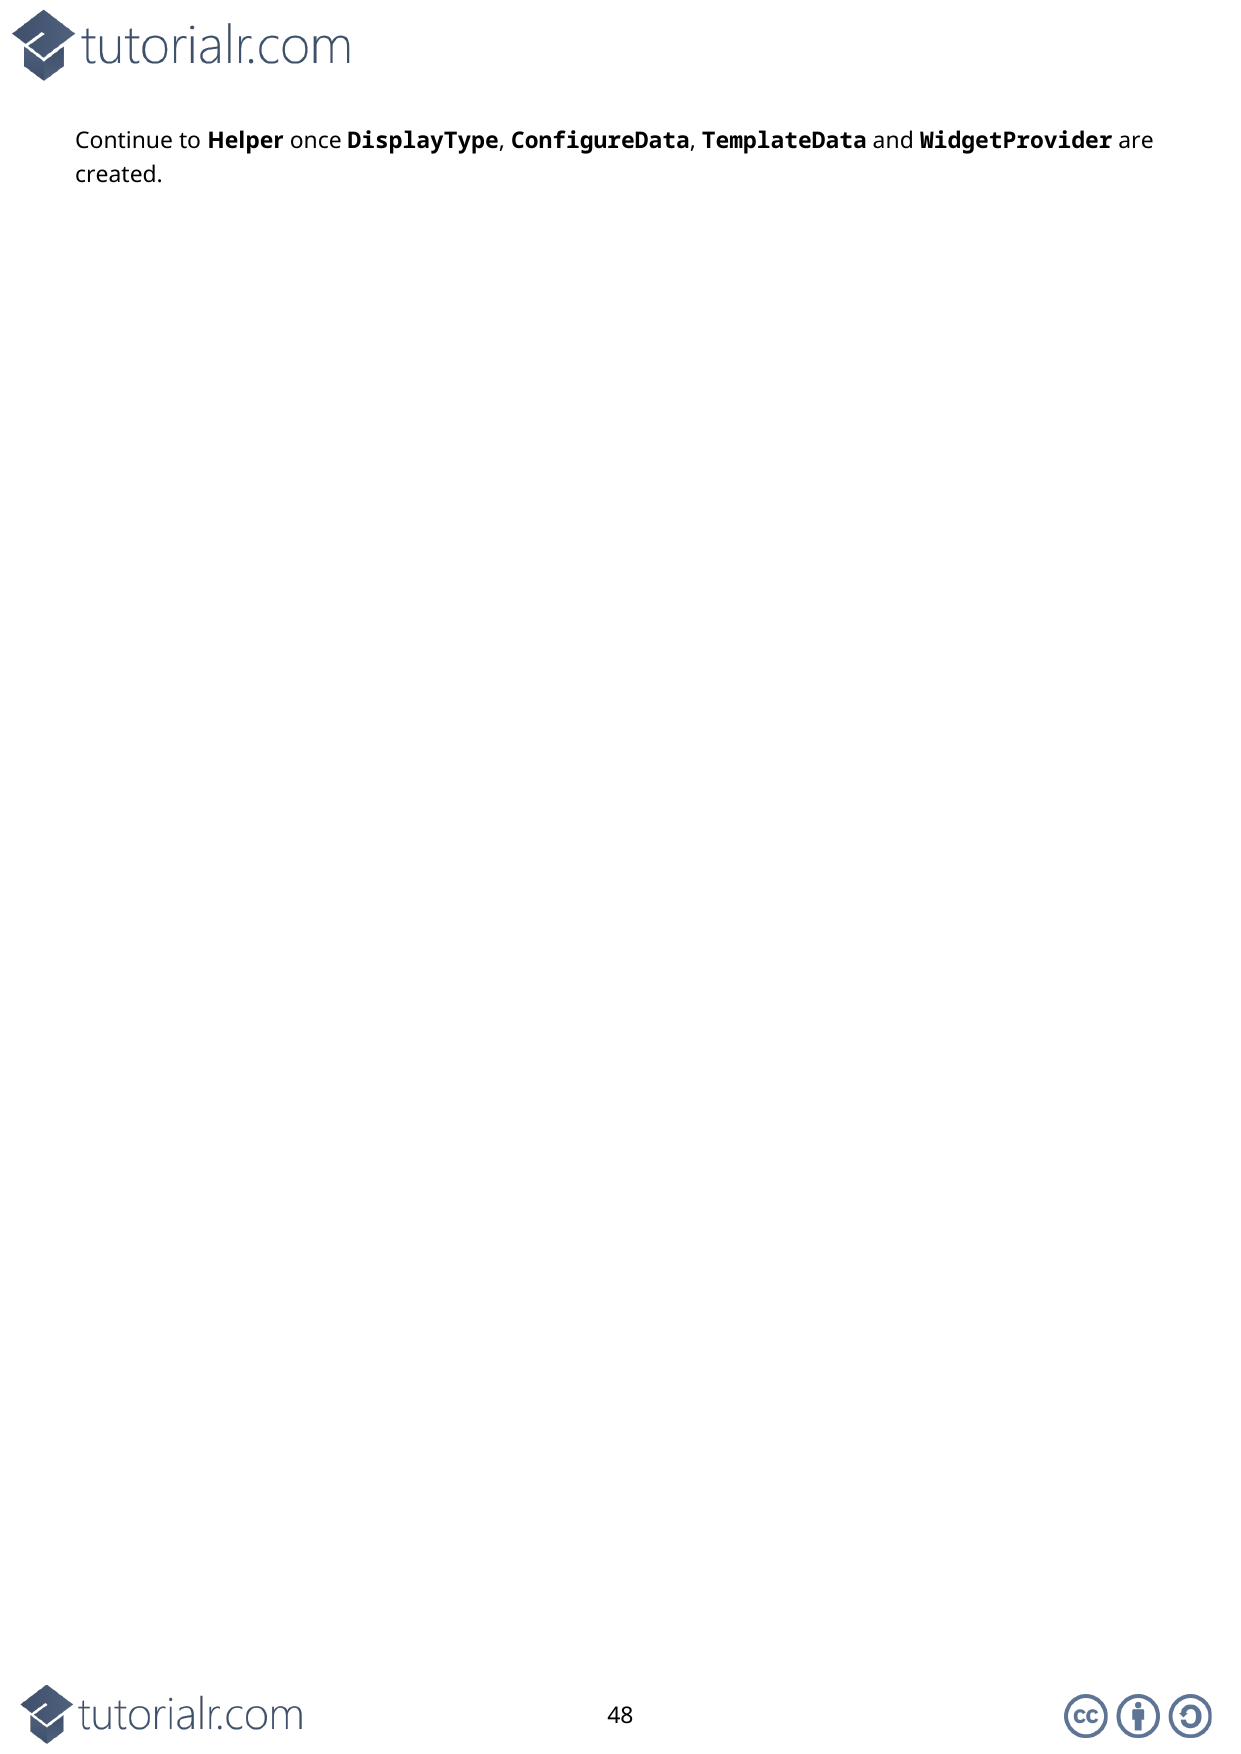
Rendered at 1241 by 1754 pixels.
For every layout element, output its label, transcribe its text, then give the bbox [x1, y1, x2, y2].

picture [8, 9, 363, 81]
picture [17, 1685, 313, 1744]
text Continue to Helper once DisplayType, ConfigureData, TemplateData and WidgetProvider are created. [75, 124, 1165, 189]
picture [1064, 1694, 1212, 1738]
